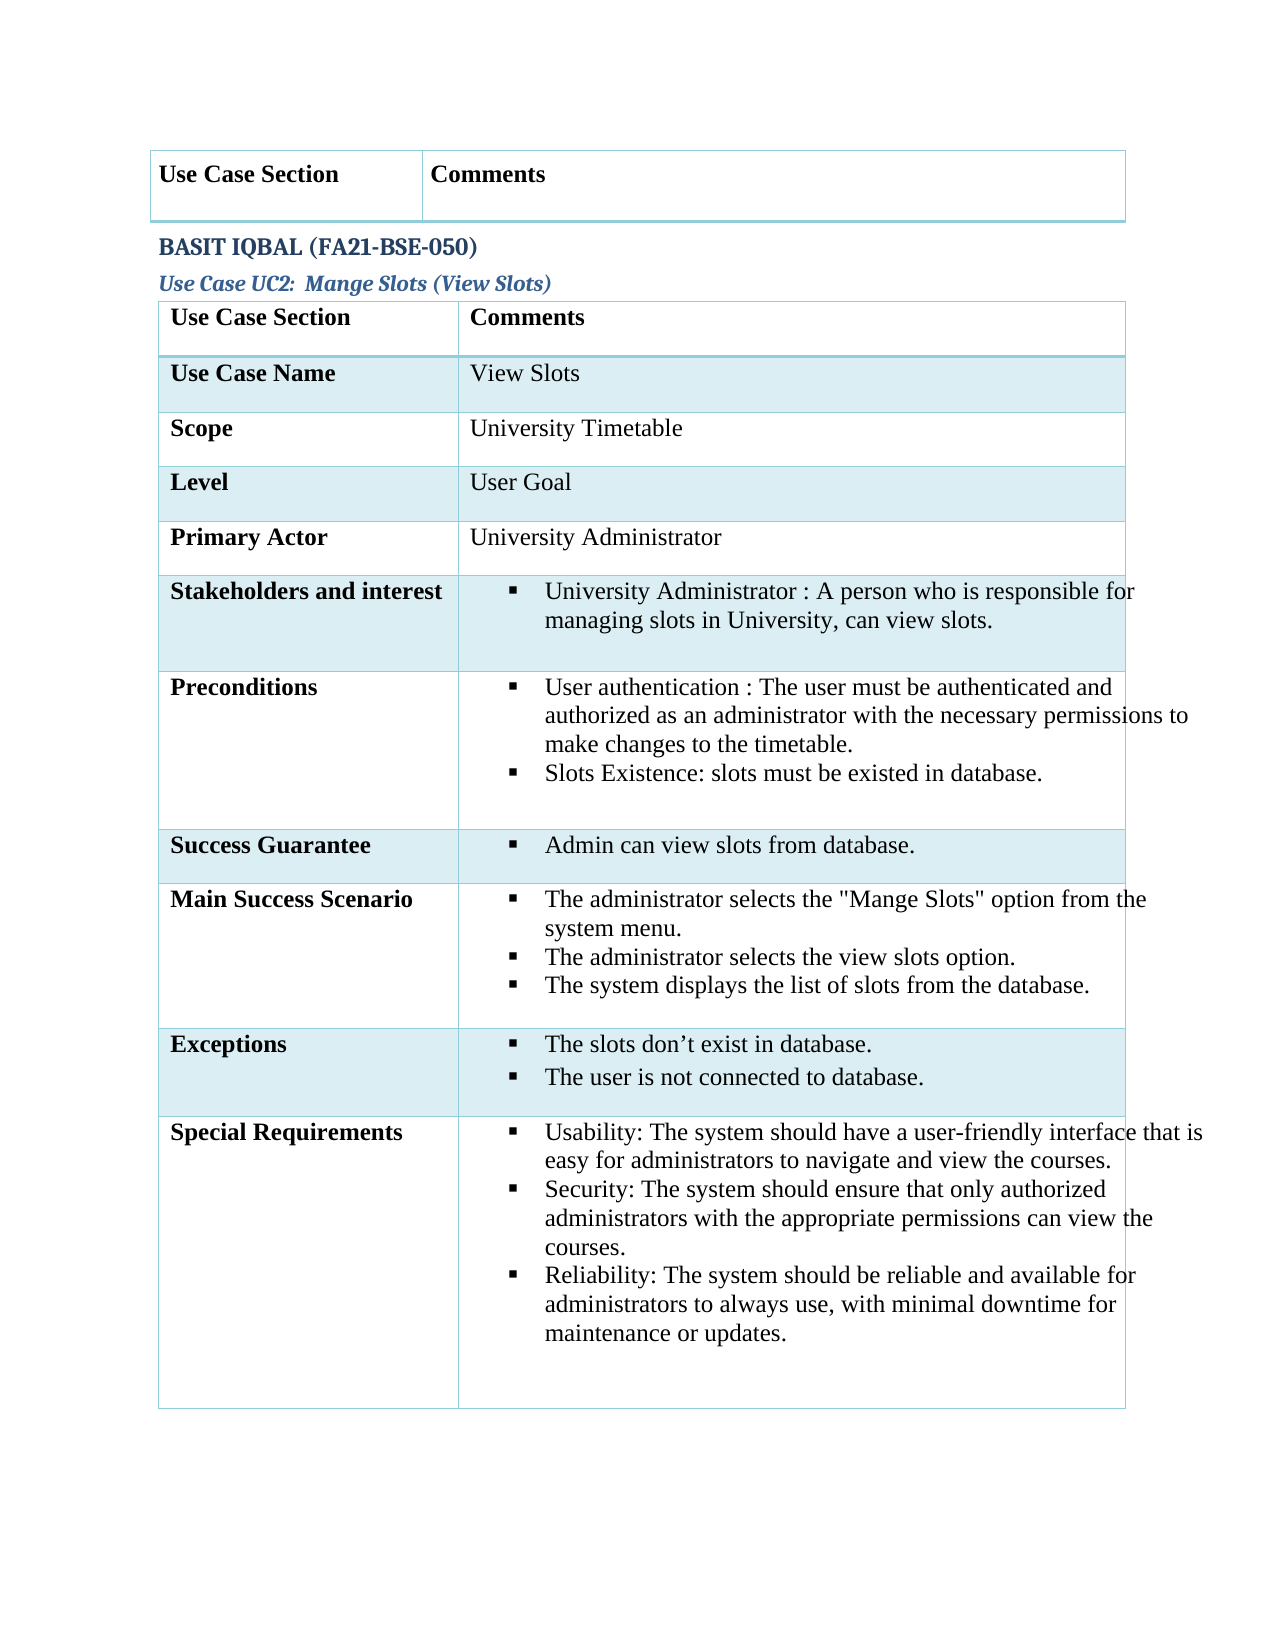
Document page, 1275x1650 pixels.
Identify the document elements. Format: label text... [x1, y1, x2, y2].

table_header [151, 223, 1126, 1417]
table_header Use Case Section [151, 151, 422, 220]
table_header Comments [423, 151, 1125, 220]
